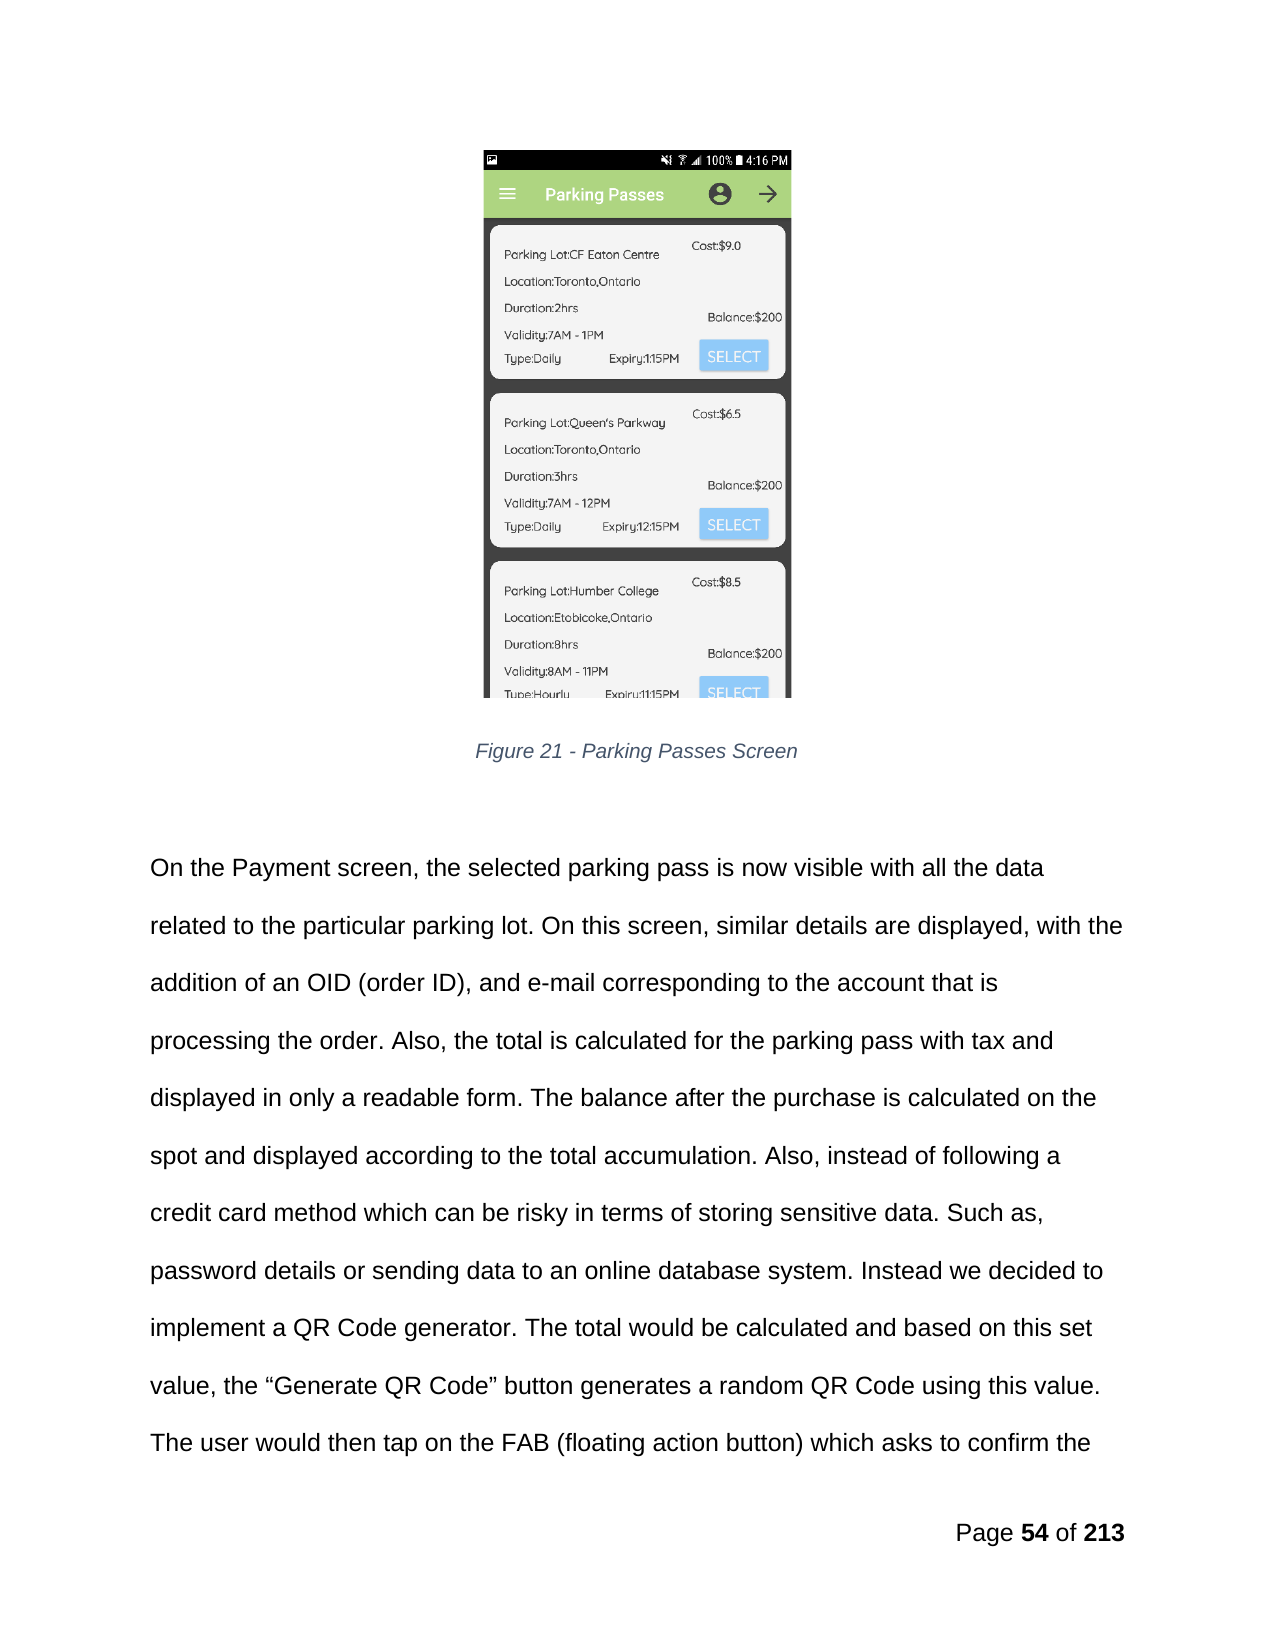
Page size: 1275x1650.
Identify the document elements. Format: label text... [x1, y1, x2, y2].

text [150, 853, 1125, 1457]
picture [483, 150, 792, 698]
text Figure 21 - Parking Passes Screen [150, 738, 1125, 762]
